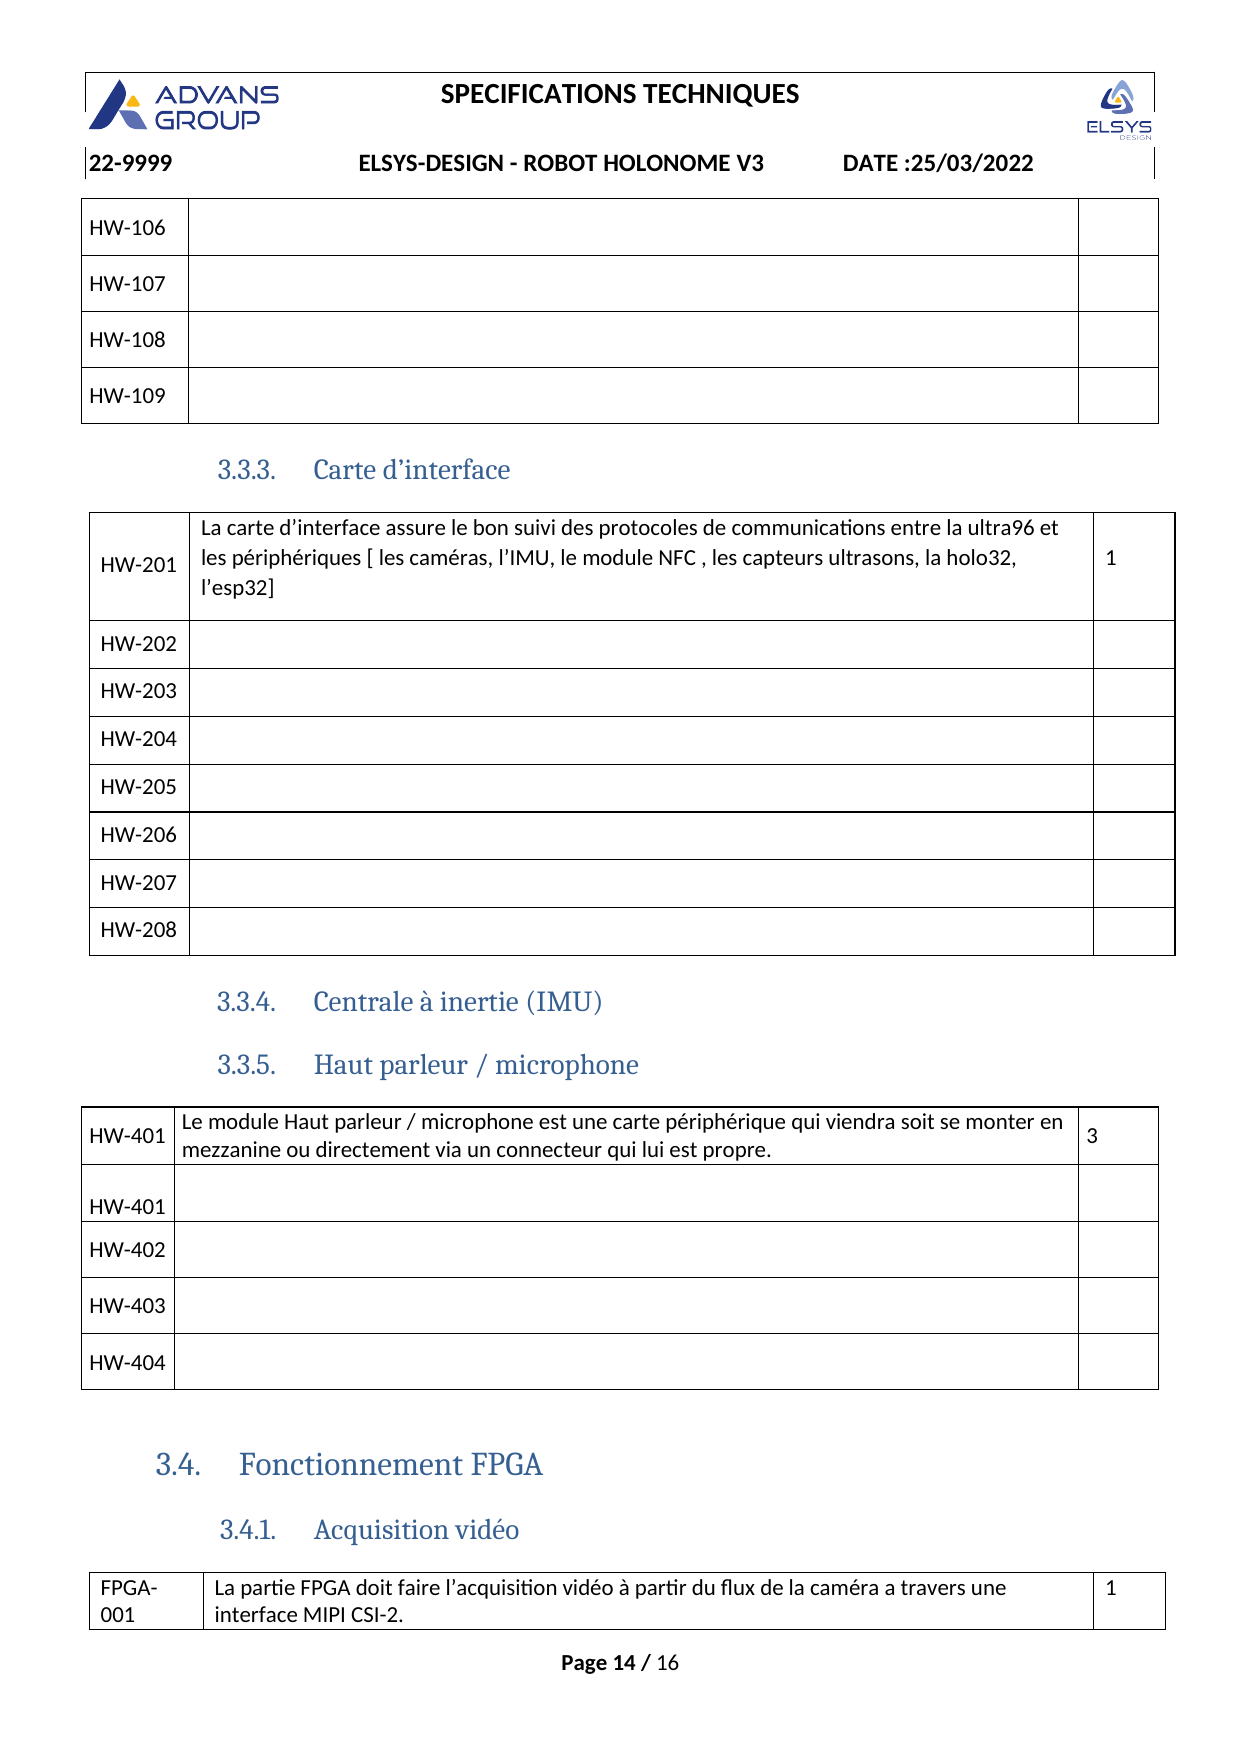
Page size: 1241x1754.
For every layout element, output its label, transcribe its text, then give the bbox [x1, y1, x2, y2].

table_cell [189, 199, 1078, 254]
table_cell [190, 621, 1093, 668]
table_header 1 [1094, 1573, 1165, 1629]
list Fonctionnement FPGA [201, 1446, 1152, 1484]
table_cell [1079, 199, 1158, 254]
table_cell [1094, 765, 1174, 811]
table_cell [190, 813, 1093, 859]
table_cell HW-205 [90, 765, 189, 811]
table_header HW-201 [90, 513, 189, 620]
table_cell [1094, 860, 1174, 907]
table_header 3 [1079, 1108, 1158, 1163]
table_cell [1094, 669, 1174, 716]
table_cell HW-106 [82, 199, 188, 254]
table_cell [1094, 621, 1174, 668]
table_cell HW-208 [90, 908, 189, 955]
picture [88, 79, 279, 130]
table_cell [190, 908, 1093, 955]
table_cell [190, 765, 1093, 811]
table_cell [190, 717, 1093, 764]
table_cell HW-202 [90, 621, 189, 668]
table_cell [1079, 1278, 1158, 1333]
table_header Le module Haut parleur / microphone est une carte périphérique qui viendra soit se monter en mezzanine ou directement via un connecteur qui lui est propre. [175, 1108, 1078, 1163]
table_cell [189, 368, 1078, 423]
table_header HW-401 [82, 1108, 174, 1163]
table_cell HW-203 [90, 669, 189, 716]
table_header FPGA-001 [90, 1573, 203, 1629]
table_cell HW-109 [82, 368, 188, 423]
table_cell [1094, 908, 1174, 955]
table_cell [1079, 256, 1158, 311]
table_cell [175, 1222, 1078, 1277]
picture [1087, 80, 1152, 140]
table_cell [1094, 717, 1174, 764]
table_cell [175, 1278, 1078, 1333]
table_cell HW-401 [82, 1165, 174, 1221]
table_cell [190, 669, 1093, 716]
table_cell HW-107 [82, 256, 188, 311]
table_cell HW-204 [90, 717, 189, 764]
table_header 1 [1094, 513, 1174, 620]
subtitle Carte d’interface [276, 453, 1152, 487]
table_cell [1079, 1165, 1158, 1221]
table_header La partie FPGA doit faire l’acquisition vidéo à partir du flux de la caméra a travers une interface MIPI CSI-2. [204, 1573, 1093, 1629]
subtitle Centrale à inertie (IMU) [276, 985, 1152, 1019]
subtitle Haut parleur / microphone [276, 1048, 1152, 1081]
table_cell HW-404 [82, 1334, 174, 1389]
table_cell HW-206 [90, 813, 189, 859]
table_cell HW-207 [90, 860, 189, 907]
table_cell [1094, 813, 1174, 859]
table_cell [1079, 368, 1158, 423]
table_cell [1079, 1334, 1158, 1389]
table_cell [190, 860, 1093, 907]
table_cell [189, 256, 1078, 311]
table_cell [189, 312, 1078, 367]
table_cell HW-402 [82, 1222, 174, 1277]
subtitle Acquisition vidéo [276, 1513, 1152, 1547]
table_cell HW-403 [82, 1278, 174, 1333]
table_cell HW-108 [82, 312, 188, 367]
table_cell [175, 1165, 1078, 1221]
table_cell [175, 1334, 1078, 1389]
table_cell [1079, 312, 1158, 367]
table_cell [1079, 1222, 1158, 1277]
table_header La carte d’interface assure le bon suivi des protocoles de communications entre la ultra96 et les périphériques [ les caméras, l’IMU, le module NFC , les capteurs ultrasons, la holo32, l’esp32] [190, 513, 1093, 620]
